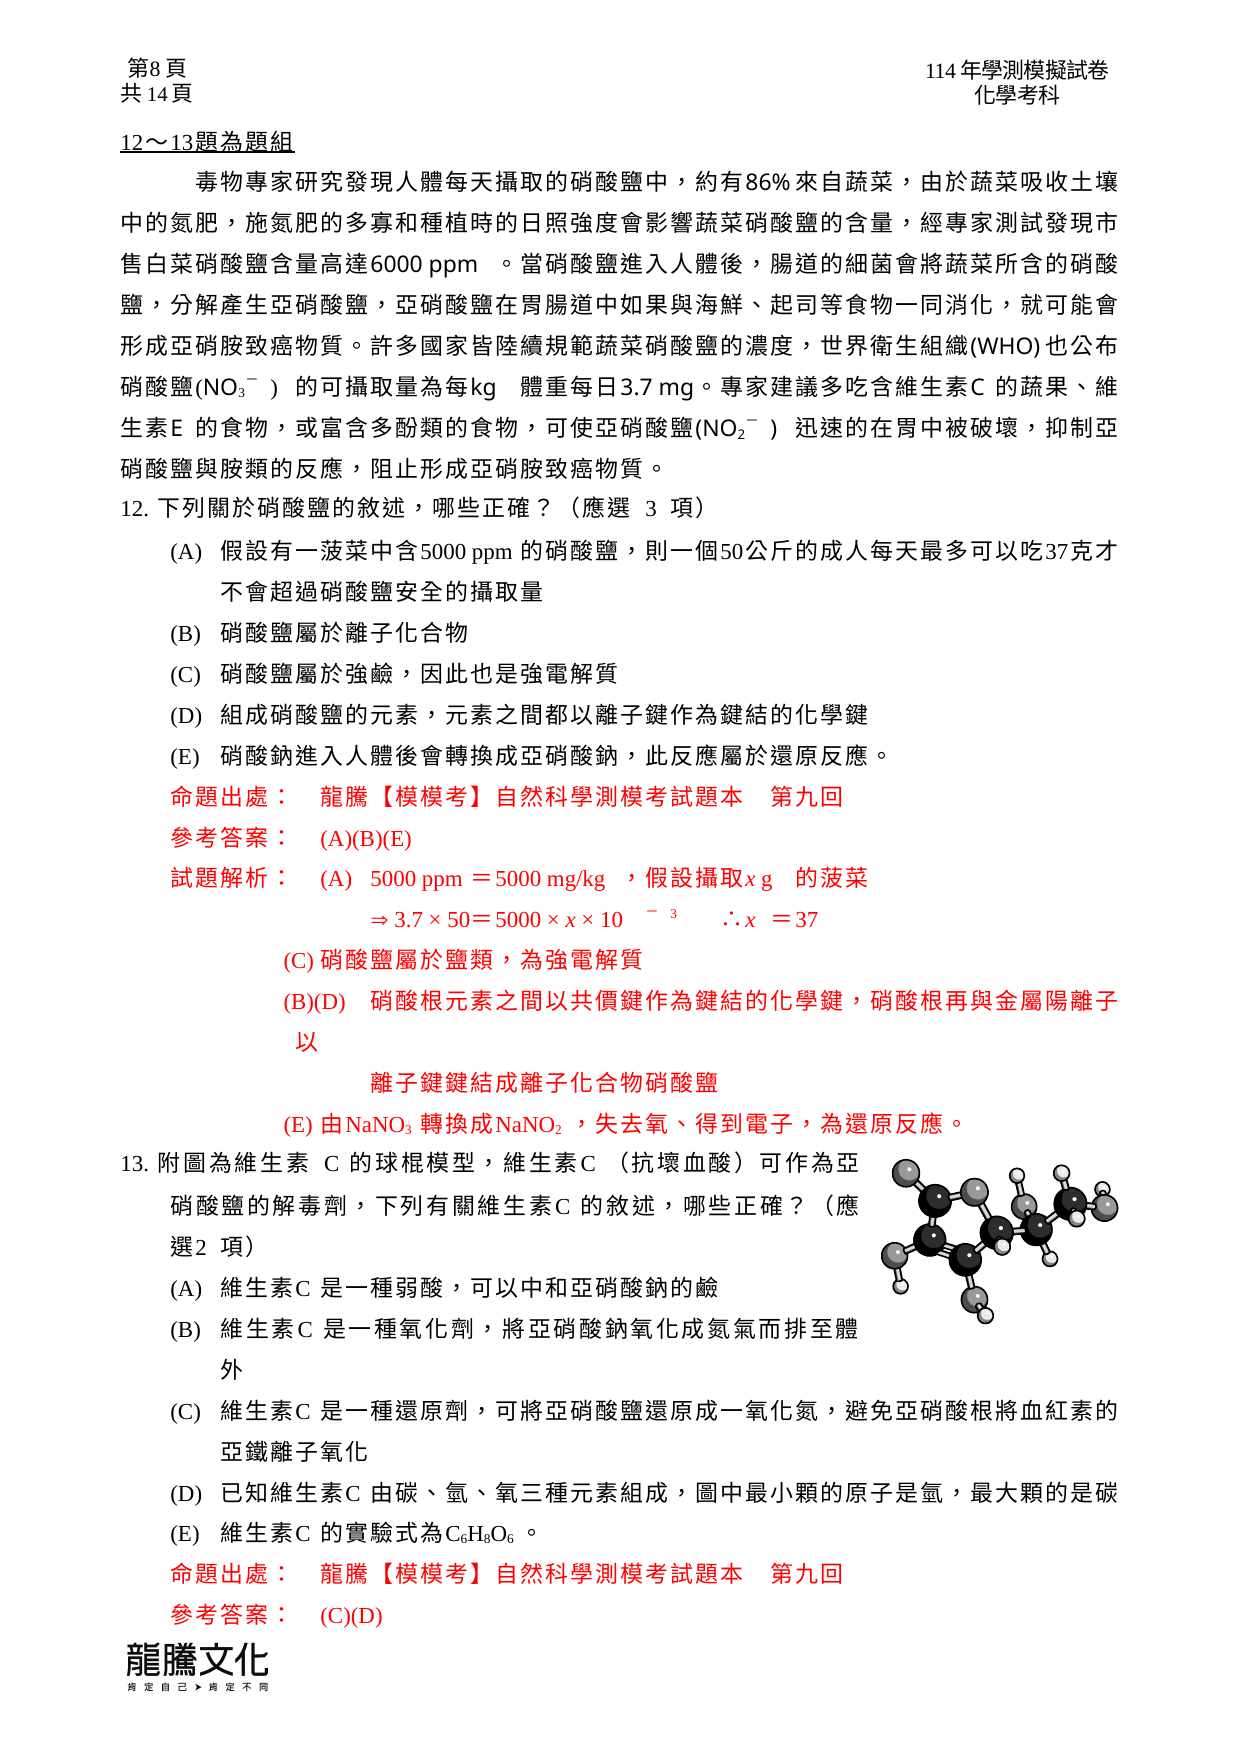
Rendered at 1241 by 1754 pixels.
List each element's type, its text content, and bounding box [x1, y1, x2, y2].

text (D) 已知維生素C由碳、氫、氧三種元素組成，圖中最小顆的原子是氫，最大顆的是碳 [158, 1471, 1120, 1511]
text (B) 硝酸鹽屬於離子化合物 [158, 611, 1120, 652]
text (D) 組成硝酸鹽的元素，元素之間都以離子鍵作為鍵結的化學鍵 [158, 693, 1120, 734]
text (B) 維生素C是一種氧化劑，將亞硝酸鈉氧化成氮氣而排至體外 [158, 1307, 1120, 1389]
text (E) 硝酸鈉進入人體後會轉換成亞硝酸鈉，此反應屬於還原反應。 [158, 734, 1120, 774]
text 12. 下列關於硝酸鹽的敘述，哪些正確？（應選3項） [120, 488, 1120, 529]
text (A) 維生素C是一種弱酸，可以中和亞硝酸鈉的鹼 [158, 1266, 967, 1307]
text 12～13題為題組 [120, 119, 1120, 161]
text (A) 維生素C是一種弱酸，可以中和亞硝酸鈉的鹼 [973, 1266, 1120, 1307]
text (C) 維生素C是一種還原劑，可將亞硝酸鹽還原成一氧化氮，避免亞硝酸根將血紅素的亞鐵離子氧化 [158, 1389, 1120, 1471]
text (E) 由NaNO3轉換成NaNO2，失去氧、得到電子，為還原反應。 [158, 1102, 1120, 1143]
text (B)(D)硝酸根元素之間以共價鍵作為鍵結的化學鍵，硝酸根再與金屬陽離子以 離子鍵鍵結成離子化合物硝酸鹽 [158, 979, 1120, 1102]
text (A) 假設有一菠菜中含5000 ppm的硝酸鹽，則一個50公斤的成人每天最多可以吃37克才不會超過硝酸鹽安全的攝取量 [158, 529, 1120, 611]
text 參考答案： (A)(B)(E) [158, 816, 1120, 856]
text 命題出處： 龍騰【模模考】自然科學測模考試題本 第九回 [158, 774, 1120, 816]
text 毒物專家研究發現人體每天攝取的硝酸鹽中，約有86%來自蔬菜，由於蔬菜吸收土壤中的氮肥，施氮肥的多寡和種植時的日照強度會影響蔬菜硝酸鹽的含量，經專家測試發現市售白菜硝酸鹽含量高達6000 ppm。當硝酸鹽進入人體後，腸道的細菌會將蔬菜所含的硝酸鹽，分解產生亞硝酸鹽，亞硝酸鹽在胃腸道中如果與海鮮、起司等食物一同消化，就可能會形成亞硝胺致癌物質。許多國家皆陸續規範蔬菜硝酸鹽的濃度，世界衛生組織(WHO)也公布硝酸鹽(NO3－)的可攝取量為每kg體重每日3.7 mg。專家建議多吃含維生素C的蔬果、維生素E的食物，或富含多酚類的食物，可使亞硝酸鹽(NO2－)迅速的在胃中被破壞，抑制亞硝酸鹽與胺類的反應，阻止形成亞硝胺致癌物質。 [120, 161, 1120, 488]
text 命題出處： 龍騰【模模考】自然科學測模考試題本 第九回 [158, 1552, 1120, 1593]
text 13. 附圖為維生素C的球棍模型，維生素C（抗壞血酸）可作為亞硝酸鹽的解毒劑，下列有關維生素C的敘述，哪些正確？（應選2項） [120, 1143, 1120, 1266]
text 參考答案： (C)(D) [158, 1593, 1120, 1634]
picture [118, 1641, 273, 1695]
text (C) 硝酸鹽屬於強鹼，因此也是強電解質 [158, 652, 1120, 693]
text (E) 維生素C的實驗式為C6H8O6。 [158, 1511, 1120, 1552]
text 試題解析： (A) 5000 ppm＝5000 mg/kg，假設攝取x g的菠菜 3.7 × 50＝5000 × x × 10－3 ∴x＝37 [158, 856, 1120, 938]
text (C) 硝酸鹽屬於鹽類，為強電解質 [158, 938, 1120, 979]
